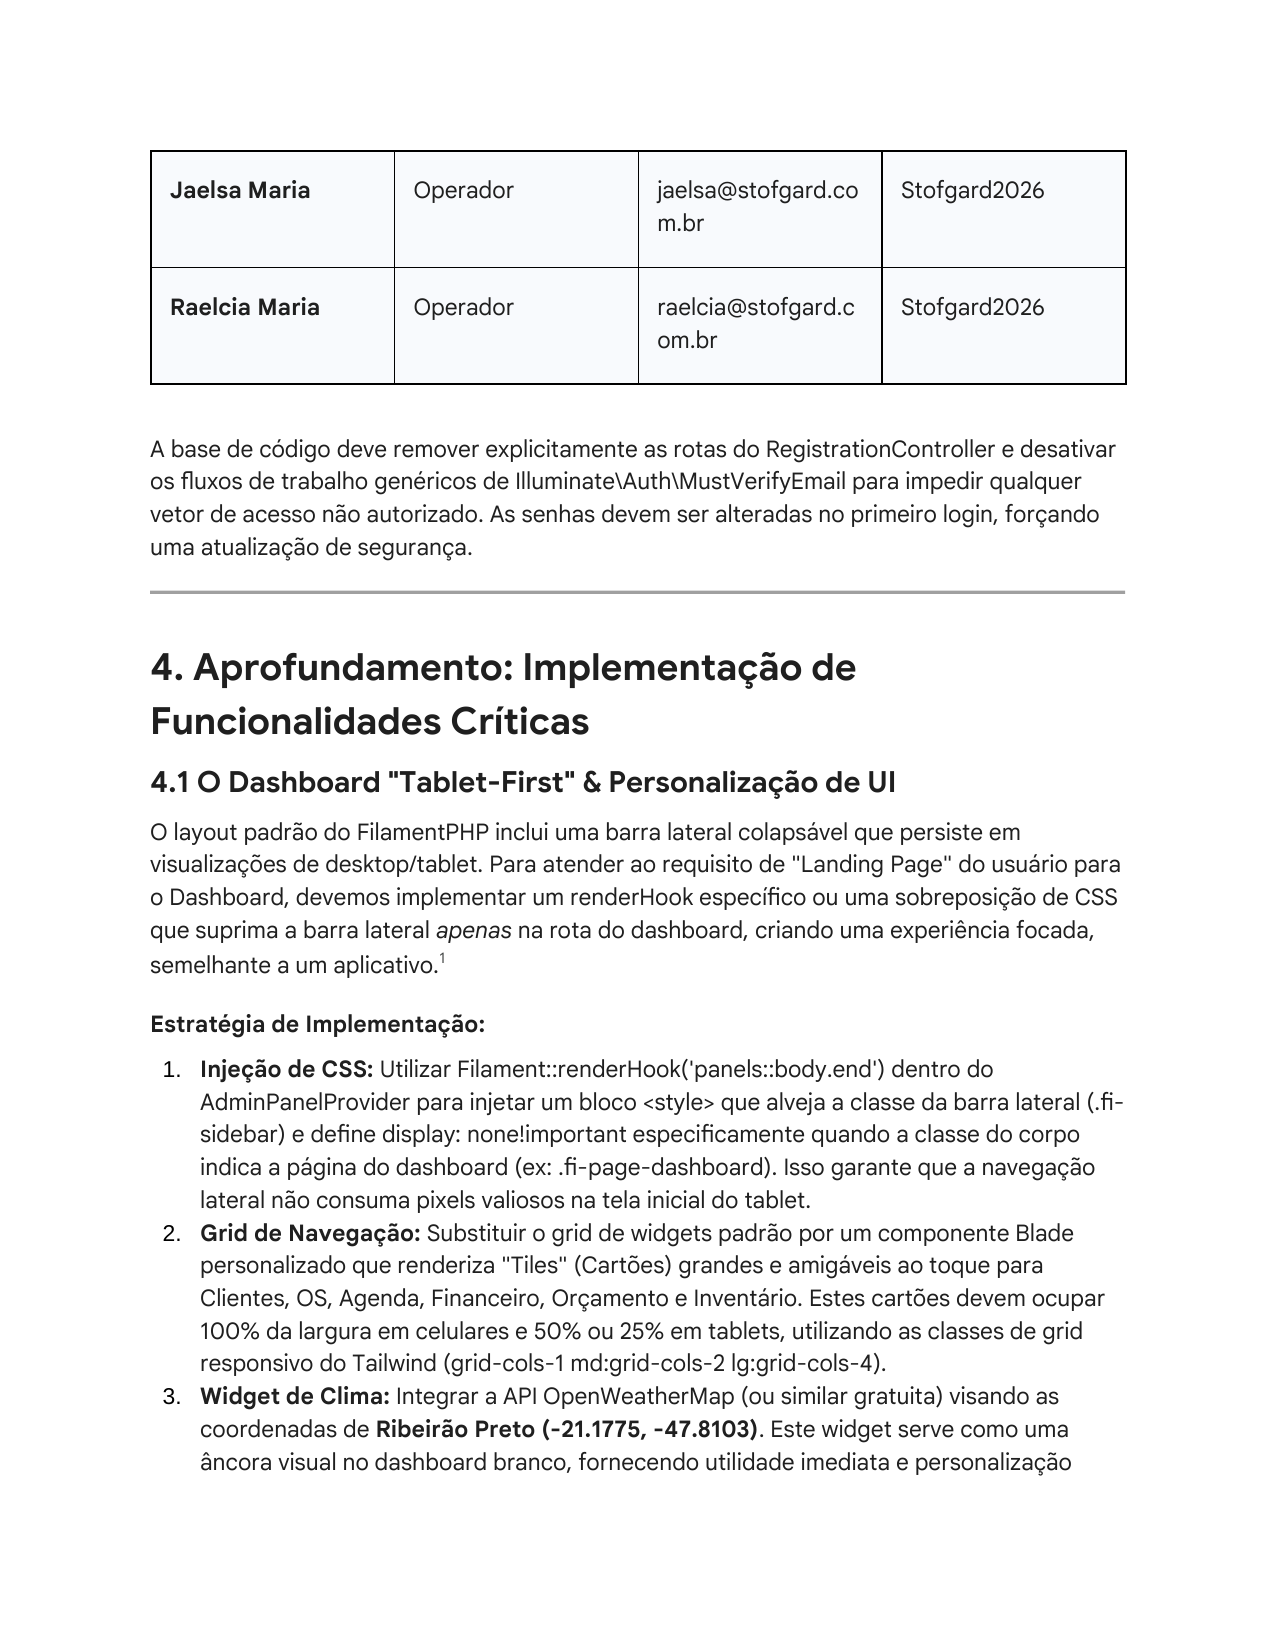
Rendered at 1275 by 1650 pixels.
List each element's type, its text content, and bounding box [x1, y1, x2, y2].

list Injeção de CSS: Utilizar Filament::renderHook('panels::body.end') dentro do AdminPanelProvider para injetar um bloco <style> que alveja a classe da barra lateral (.fi-sidebar) e define display: none!important especificamente quando a classe do corpo indica a página do dashboard (ex: .fi-page-dashboard). Isso garante que a navegação lateral não consuma pixels valiosos na tela inicial do tablet. [162, 1055, 1125, 1215]
table_cell Jaelsa Maria [152, 152, 394, 267]
subtitle 4.1 O Dashboard "Tablet-First" & Personalização de UI [150, 764, 1125, 800]
table_cell Raelcia Maria [152, 268, 394, 383]
list Grid de Navegação: Substituir o grid de widgets padrão por um componente Blade personalizado que renderiza "Tiles" (Cartões) grandes e amigáveis ao toque para Clientes, OS, Agenda, Financeiro, Orçamento e Inventário. Estes cartões devem ocupar 100% da largura em celulares e 50% ou 25% em tablets, utilizando as classes de grid responsivo do Tailwind (grid-cols-1 md:grid-cols-2 lg:grid-cols-4). [162, 1219, 1125, 1378]
text O layout padrão do FilamentPHP inclui uma barra lateral colapsável que persiste em visualizações de desktop/tablet. Para atender ao requisito de "Landing Page" do usuário para o Dashboard, devemos implementar um renderHook específico ou uma sobreposição de CSS que suprima a barra lateral apenas na rota do dashboard, criando uma experiência focada, semelhante a um aplicativo.1 [150, 818, 1125, 981]
table_cell jaelsa@stofgard.com.br [639, 152, 881, 267]
table_cell raelcia@stofgard.com.br [639, 268, 881, 383]
table_cell Stofgard2026 [883, 152, 1125, 267]
table_cell Operador [395, 268, 638, 383]
table_cell Operador [395, 152, 638, 267]
text A base de código deve remover explicitamente as rotas do RegistrationController e desativar os fluxos de trabalho genéricos de Illuminate\Auth\MustVerifyEmail para impedir qualquer vetor de acesso não autorizado. As senhas devem ser alteradas no primeiro login, forçando uma atualização de segurança. [150, 435, 1125, 562]
table_cell Stofgard2026 [883, 268, 1125, 383]
subtitle 4. Aprofundamento: Implementação de Funcionalidades Críticas [150, 594, 1125, 745]
text Estratégia de Implementação: [150, 1010, 1125, 1039]
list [162, 1382, 1125, 1476]
